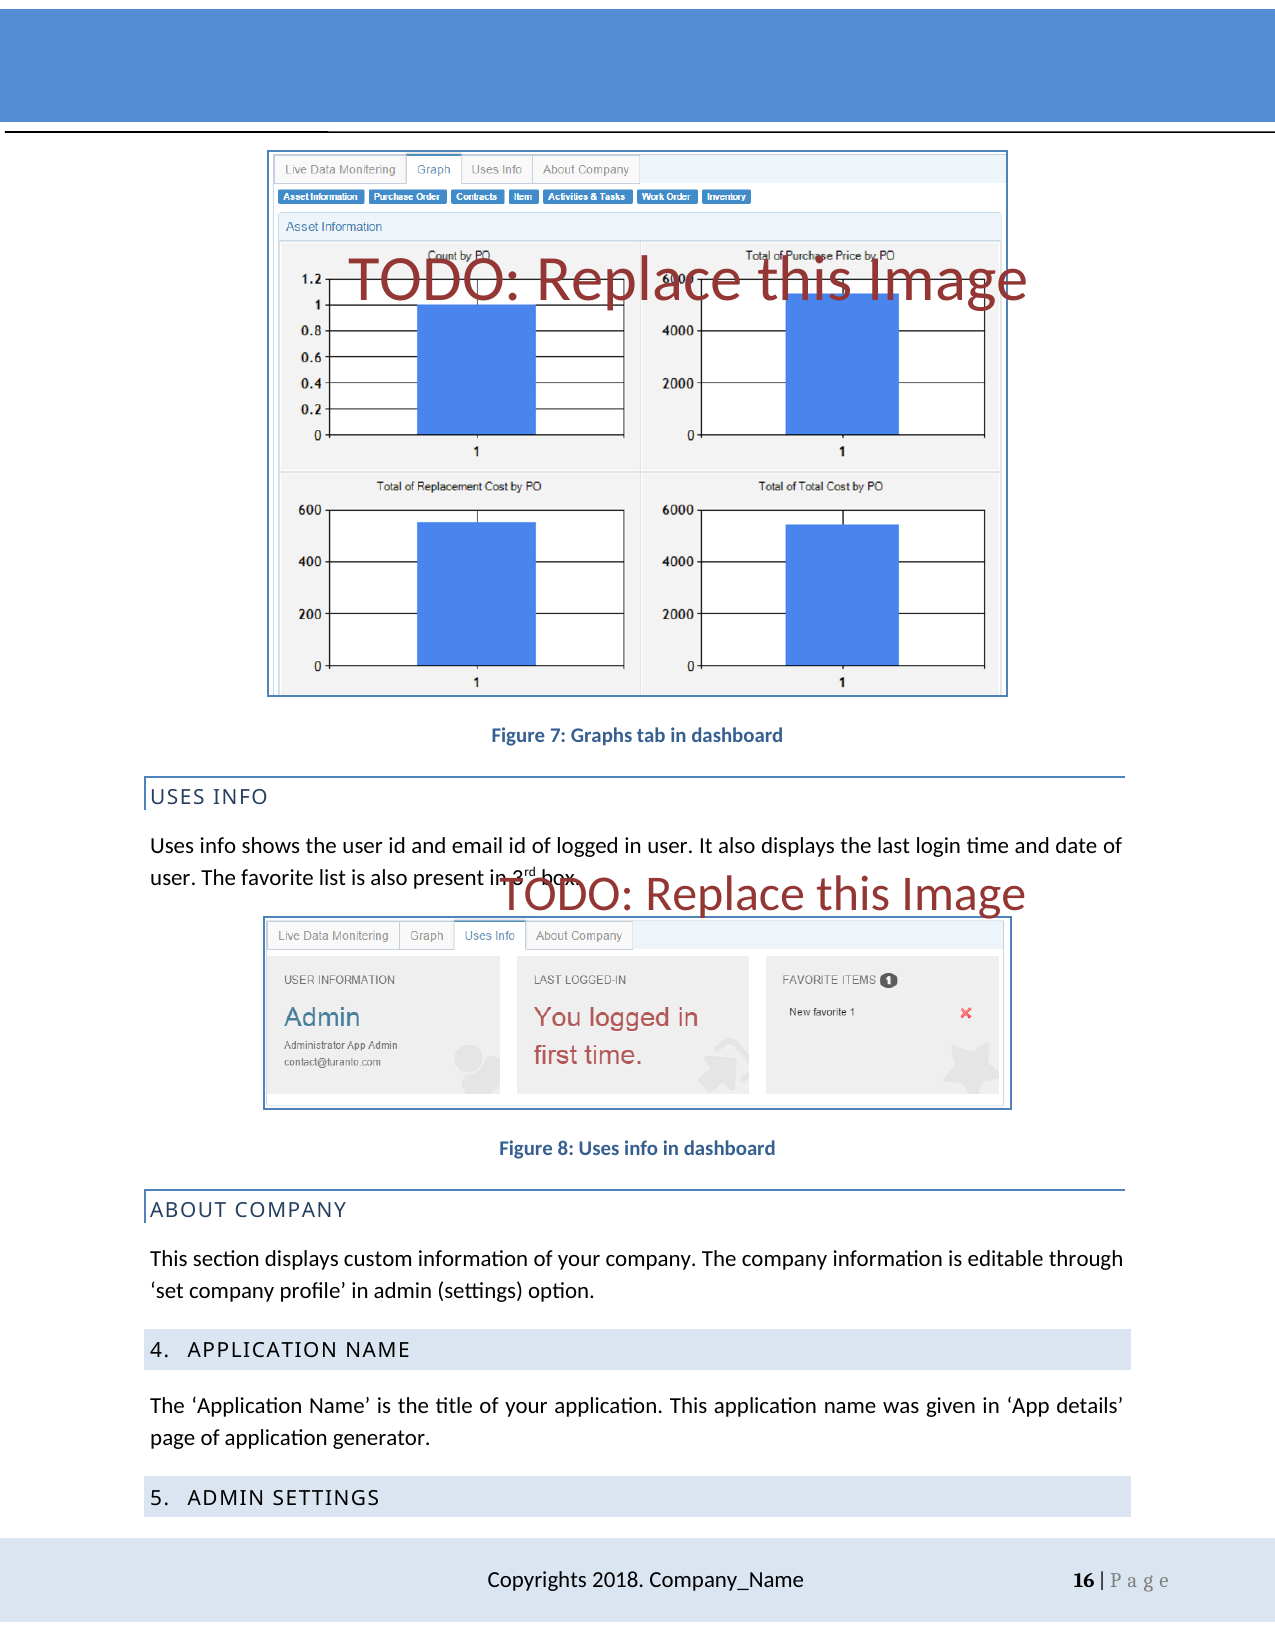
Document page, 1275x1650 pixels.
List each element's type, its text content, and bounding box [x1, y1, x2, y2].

subtitle Admin Settings [150, 1483, 1125, 1511]
subtitle Application Name [150, 1336, 1125, 1364]
text Uses info shows the user id and email id of logged in user. It also displays the last login time and date of user. The favorite list is also present in 3rd box. [150, 831, 1125, 891]
picture [265, 918, 1010, 1108]
subtitle About Company [146, 1191, 1125, 1223]
picture [269, 152, 1006, 695]
text The ‘Application Name’ is the title of your application. This application name was given in ‘App details’ page of application generator. [150, 1391, 1125, 1451]
subtitle Uses Info [146, 778, 1125, 810]
text This section displays custom information of your company. The company information is editable through ‘set company profile’ in admin (settings) option. [150, 1244, 1125, 1304]
